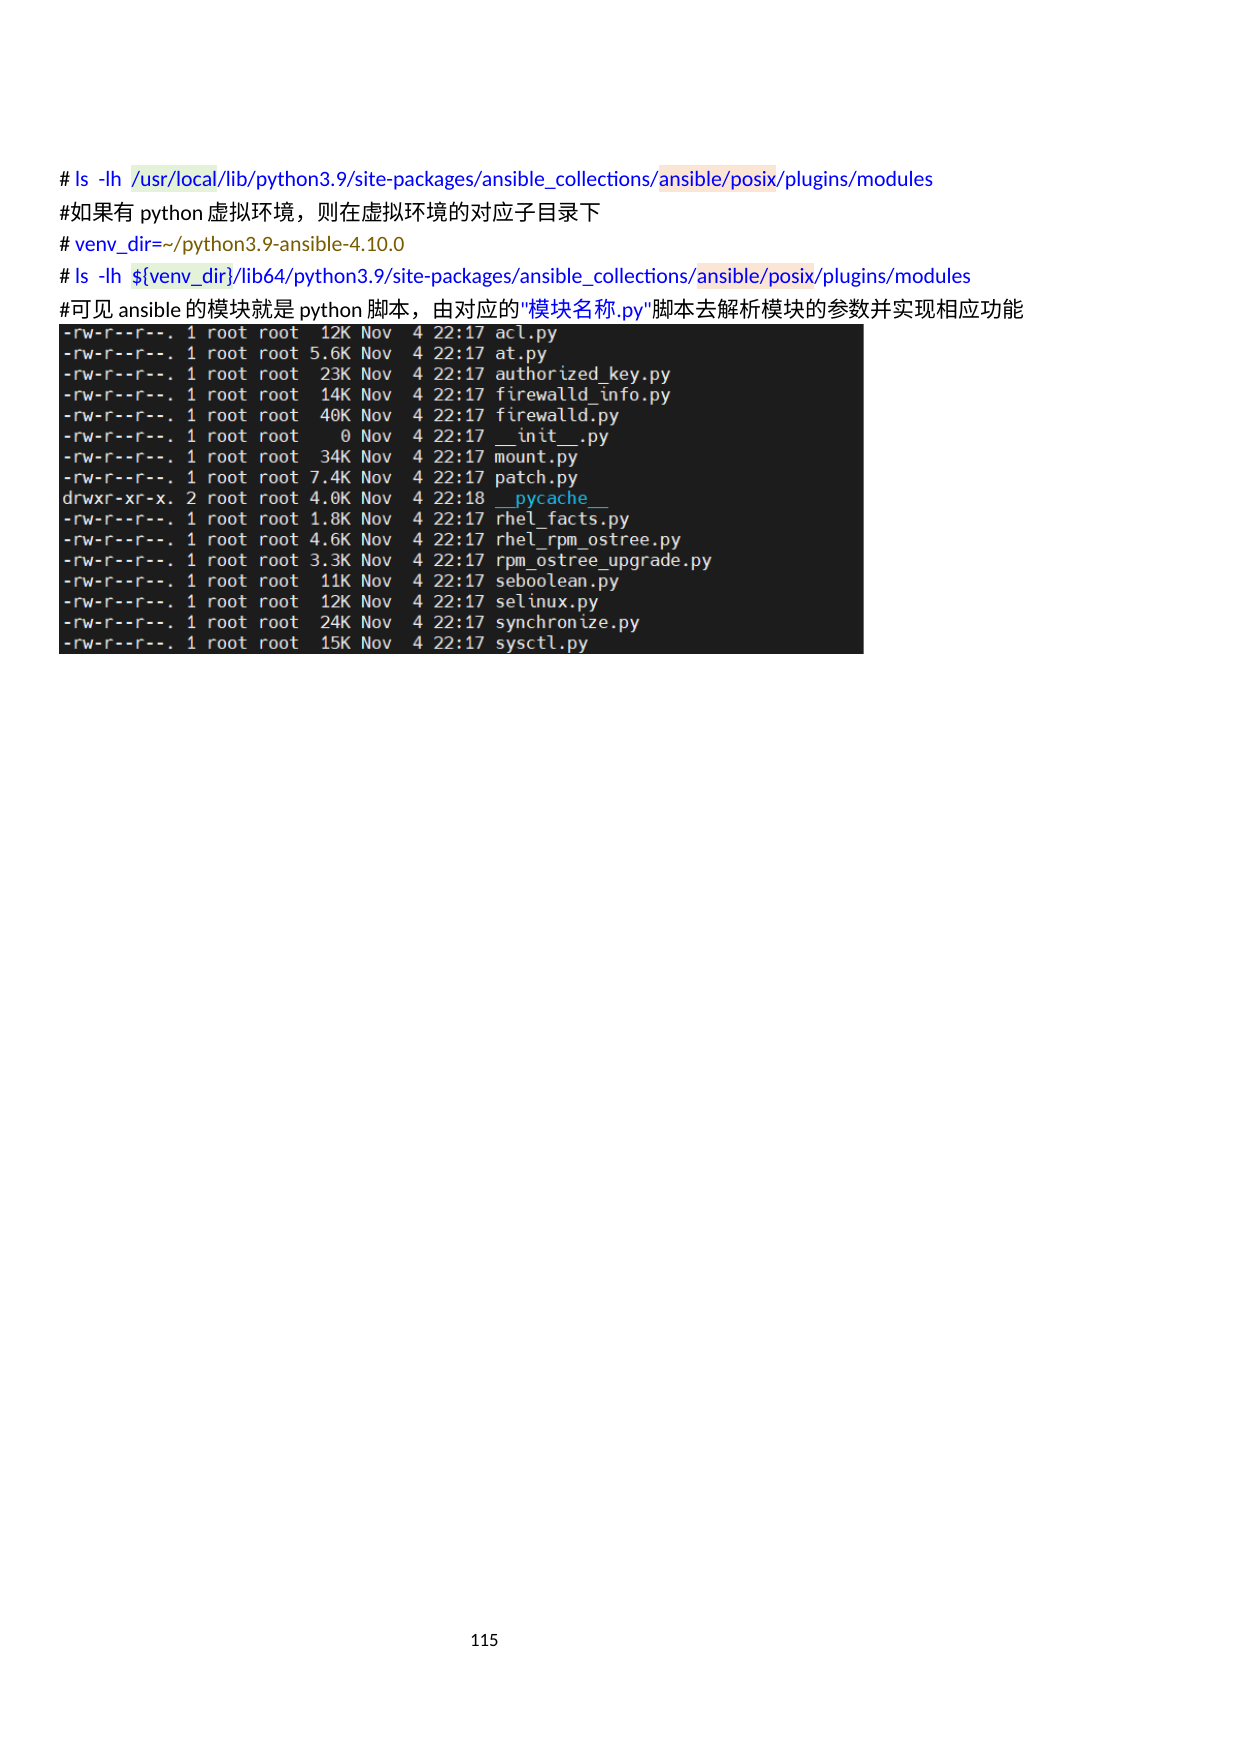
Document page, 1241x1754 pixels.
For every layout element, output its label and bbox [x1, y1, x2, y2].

picture [59, 324, 864, 654]
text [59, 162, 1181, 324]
